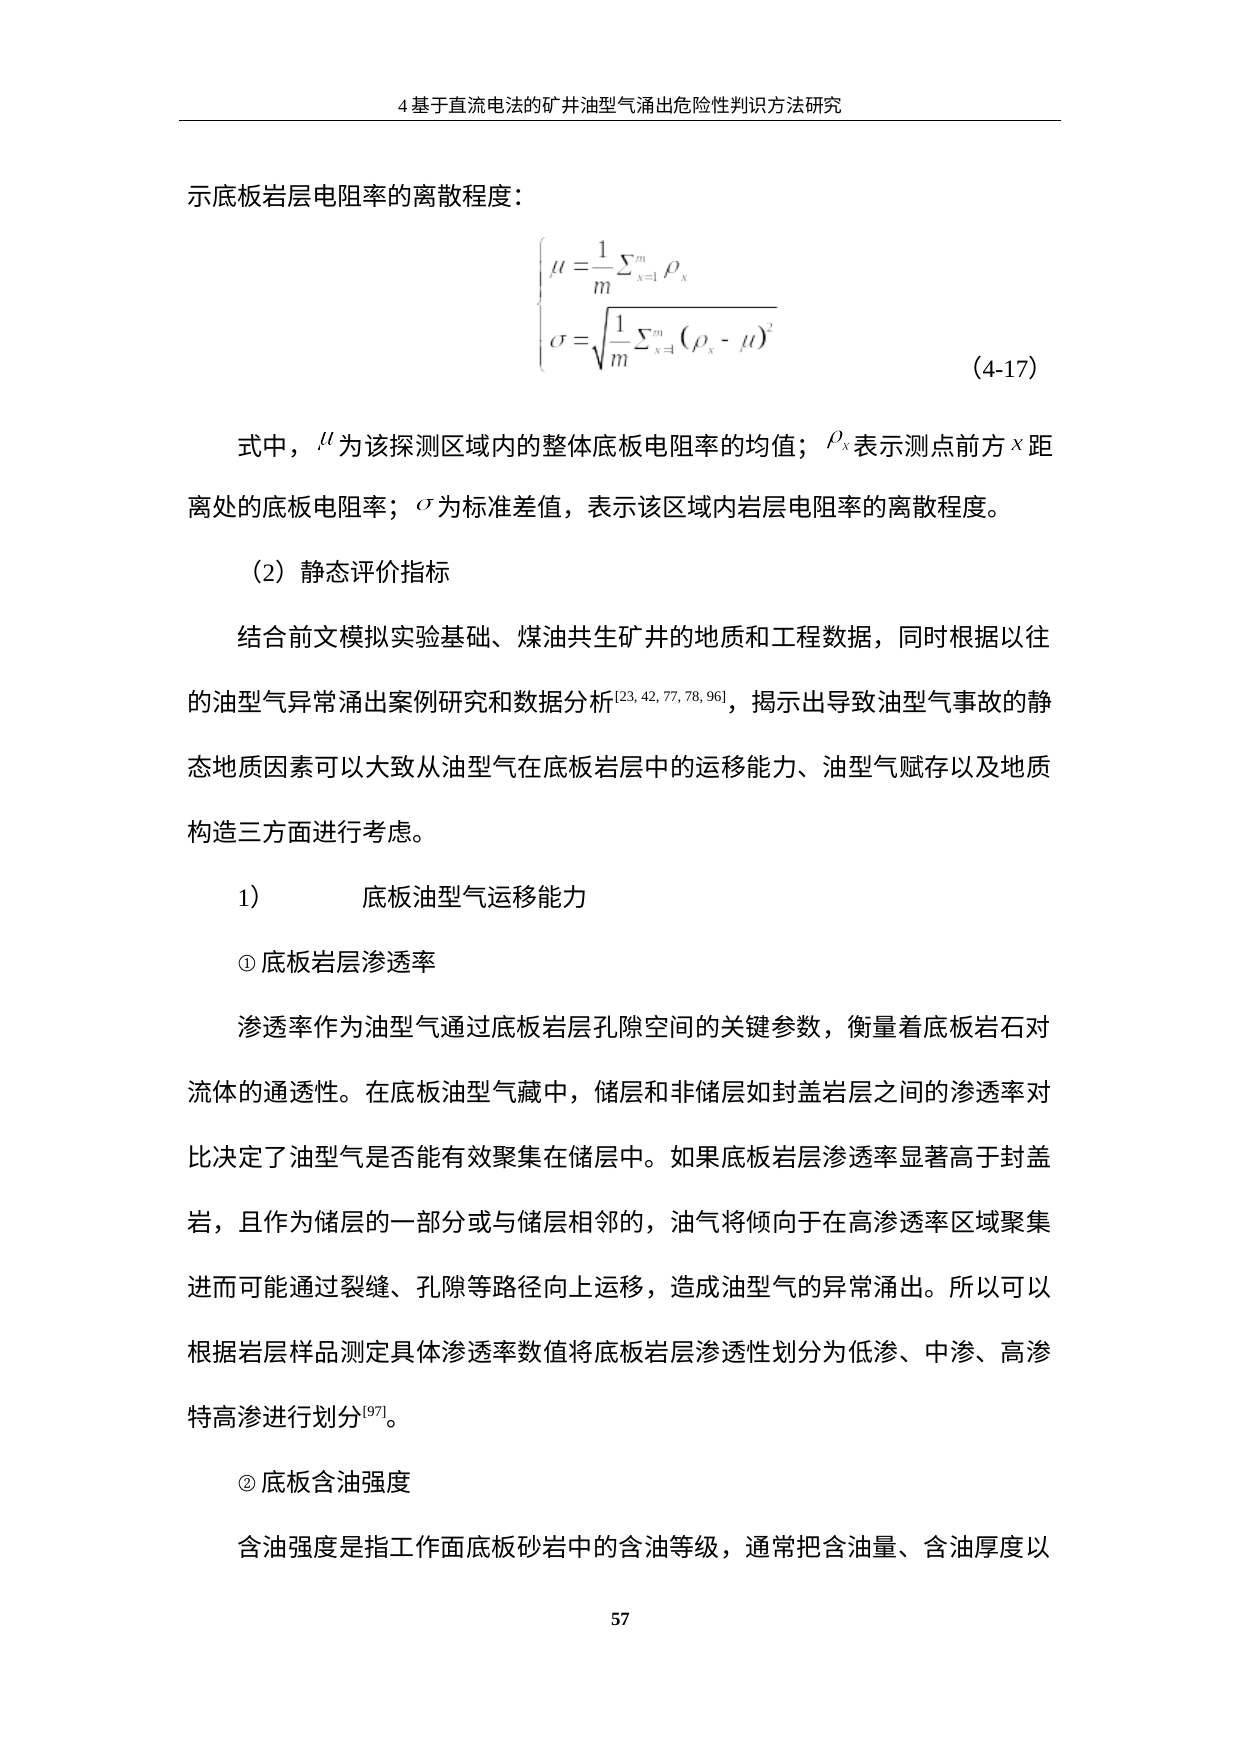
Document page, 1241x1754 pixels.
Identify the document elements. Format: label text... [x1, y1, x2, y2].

text 式中，为该探测区域内的整体底板电阻率的均值；表示测点前方距离处的底板电阻率；为标准差值，表示该区域内岩层电阻率的离散程度。 [187, 408, 1053, 538]
text （2）静态评价指标 [187, 538, 1053, 603]
text ①底板岩层渗透率 [187, 928, 1053, 993]
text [187, 162, 1053, 227]
text 渗透率作为油型气通过底板岩层孔隙空间的关键参数，衡量着底板岩石对流体的通透性。在底板油型气藏中，储层和非储层如封盖岩层之间的渗透率对比决定了油型气是否能有效聚集在储层中。如果底板岩层渗透率显著高于封盖岩，且作为储层的一部分或与储层相邻的，油气将倾向于在高渗透率区域聚集，进而可能通过裂缝、孔隙等路径向上运移，造成油型气的异常涌出。所以可以根据岩层样品测定具体渗透率数值将底板岩层渗透性划分为低渗、中渗、高渗、特高渗进行划分[97]。 [187, 993, 1053, 1448]
list 底板油型气运移能力 [237, 863, 1053, 928]
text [187, 1513, 1053, 1578]
text 结合前文模拟实验基础、煤油共生矿井的地质和工程数据，同时根据以往的油型气异常涌出案例研究和数据分析[23, 42, 77, 78, 96]，揭示出导致油型气事故的静态地质因素可以大致从油型气在底板岩层中的运移能力、油型气赋存以及地质构造三方面进行考虑。 [187, 603, 1053, 863]
text ②底板含油强度 [187, 1448, 1053, 1513]
